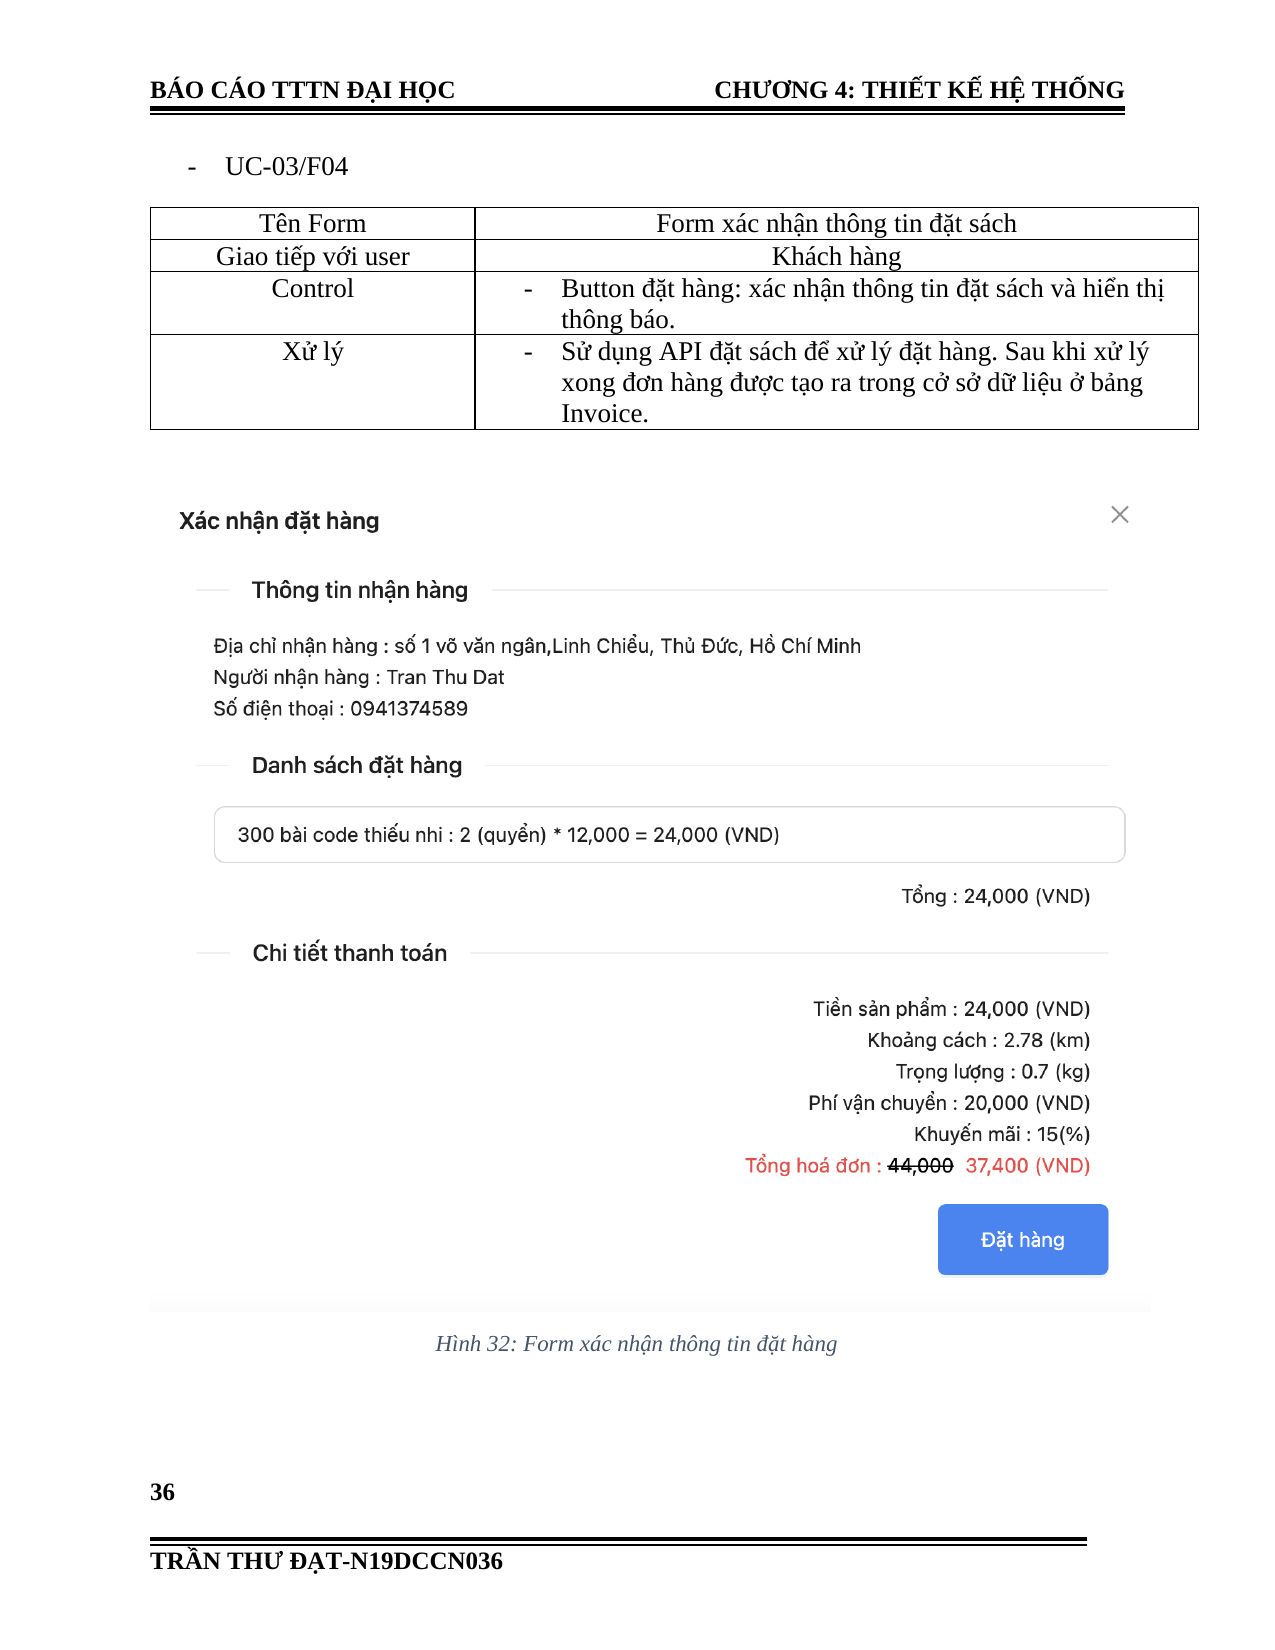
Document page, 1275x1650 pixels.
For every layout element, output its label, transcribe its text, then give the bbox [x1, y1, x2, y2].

table_cell Xử lý [151, 335, 474, 429]
list UC-03/F04 [187, 150, 1125, 181]
table_cell Control [151, 272, 474, 334]
text Hình 32: Form xác nhận thông tin đặt hàng [150, 1331, 1125, 1357]
table_header Form xác nhận thông tin đặt sách [476, 208, 1198, 239]
table_cell Button đặt hàng: xác nhận thông tin đặt sách và hiển thị thông báo. [476, 272, 1198, 334]
table_cell Sử dụng API đặt sách để xử lý đặt hàng. Sau khi xử lý xong đơn hàng được tạo ra trong cở sở dữ liệu ở bảng Invoice. [476, 335, 1198, 429]
picture [150, 482, 1151, 1312]
table_cell Khách hàng [476, 240, 1198, 271]
table_header Tên Form [151, 208, 474, 239]
table_cell Giao tiếp với user [151, 240, 474, 271]
